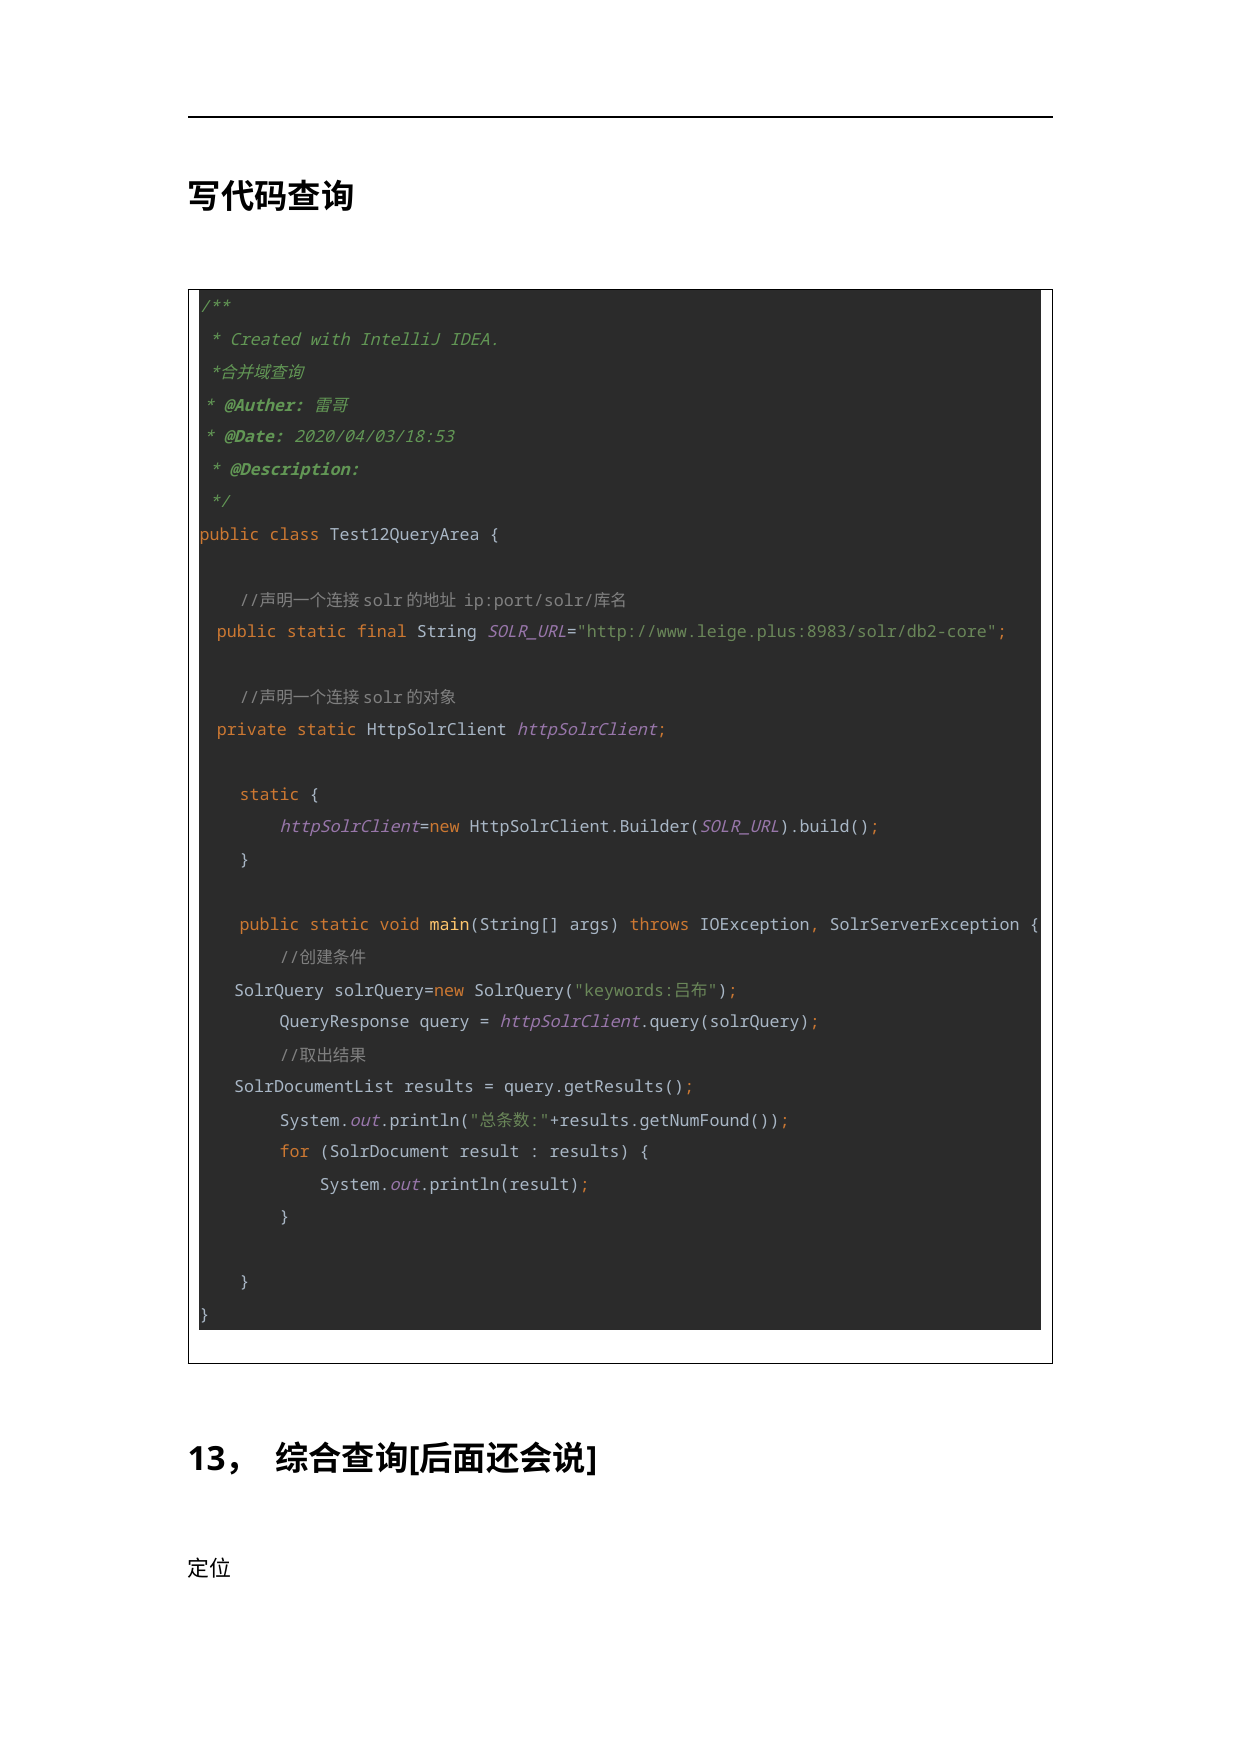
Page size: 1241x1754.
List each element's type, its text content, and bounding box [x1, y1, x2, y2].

subtitle 综合查询[后面还会说] [187, 1423, 1053, 1488]
text 定位 [187, 1551, 1053, 1583]
table_header /** * Created with IntelliJ IDEA. *合并域查询 * @Auther: 雷哥 * @Date: 2020/04/03/18:53 * @Description: */ public class Test12QueryArea { //声明一个连接solr的地址 ip:port/solr/库名 public static final String SOLR_URL="http://www.leige.plus:8983/solr/db2-core"; //声明一个连接solr的对象 private static HttpSolrClient httpSolrClient; static { httpSolrClient=new HttpSolrClient.Builder(SOLR_URL).build(); } public static void main(String[] args) throws IOException, SolrServerException { //创建条件 SolrQuery solrQuery=new SolrQuery("keywords:吕布"); QueryResponse query = httpSolrClient.query(solrQuery); //取出结果 SolrDocumentList results = query.getResults(); System.out.println("总条数:"+results.getNumFound()); for (SolrDocument result : results) { System.out.println(result); } } } [189, 290, 1052, 1363]
subtitle 写代码查询 [187, 162, 1053, 227]
